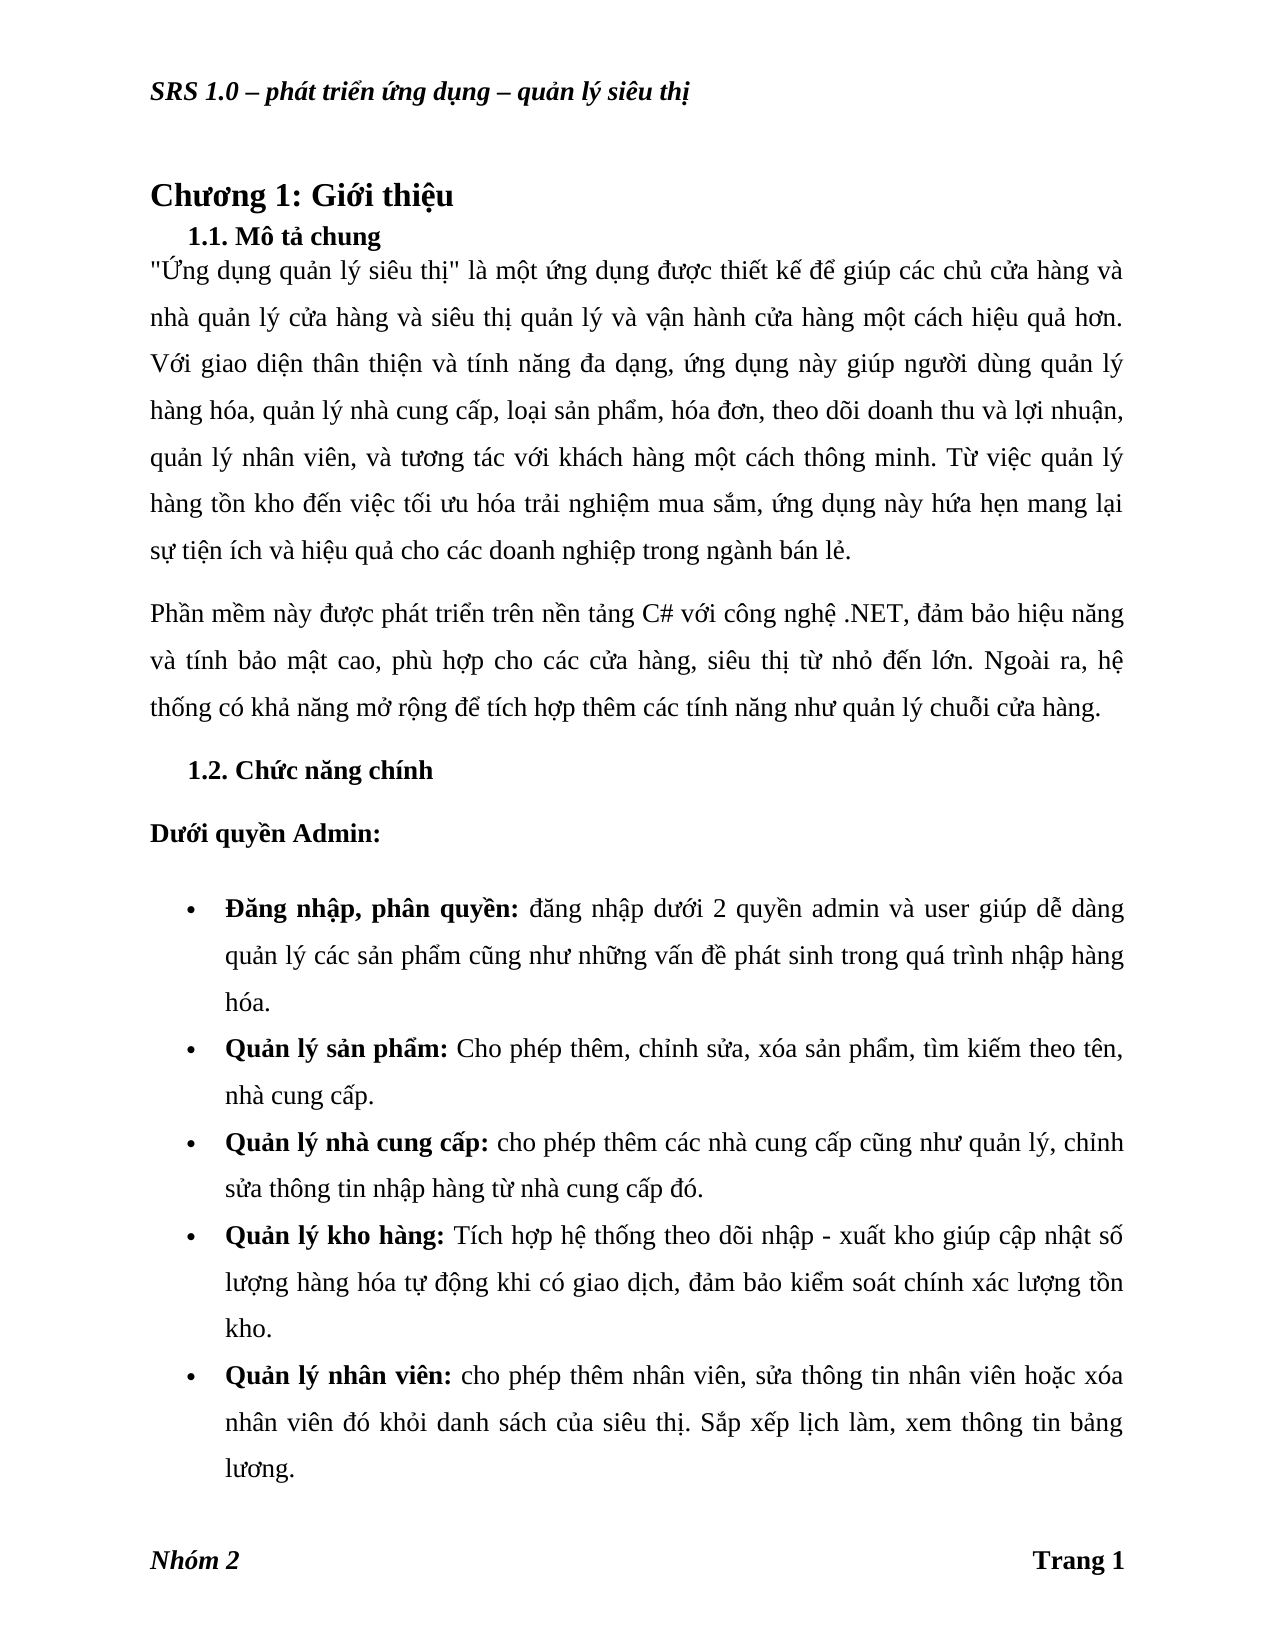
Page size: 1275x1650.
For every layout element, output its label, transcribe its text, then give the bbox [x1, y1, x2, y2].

subtitle Giới thiệu [150, 175, 1125, 213]
text Phần mềm này được phát triển trên nền tảng C# với công nghệ .NET, đảm bảo hiệu năng và tính bảo mật cao, phù hợp cho các cửa hàng, siêu thị từ nhỏ đến lớn. Ngoài ra, hệ thống có khả năng mở rộng để tích hợp thêm các tính năng như quản lý chuỗi cửa hàng. [150, 597, 1125, 722]
text Dưới quyền Admin: [150, 817, 1125, 848]
list Quản lý kho hàng: Tích hợp hệ thống theo dõi nhập - xuất kho giúp cập nhật số lượng hàng hóa tự động khi có giao dịch, đảm bảo kiểm soát chính xác lượng tồn kho. [187, 1219, 1125, 1344]
list Quản lý nhà cung cấp: cho phép thêm các nhà cung cấp cũng như quản lý, chỉnh sửa thông tin nhập hàng từ nhà cung cấp đó. [187, 1126, 1125, 1204]
list Quản lý sản phẩm: Cho phép thêm, chỉnh sửa, xóa sản phẩm, tìm kiếm theo tên, nhà cung cấp. [187, 1033, 1125, 1110]
subtitle Mô tả chung [187, 221, 1125, 252]
subtitle Chức năng chính [187, 754, 1125, 785]
text "Ứng dụng quản lý siêu thị" là một ứng dụng được thiết kế để giúp các chủ cửa hàng và nhà quản lý cửa hàng và siêu thị quản lý và vận hành cửa hàng một cách hiệu quả hơn. Với giao diện thân thiện và tính năng đa dạng, ứng dụng này giúp người dùng quản lý hàng hóa, quản lý nhà cung cấp, loại sản phẩm, hóa đơn, theo dõi doanh thu và lợi nhuận, quản lý nhân viên, và tương tác với khách hàng một cách thông minh. Từ việc quản lý hàng tồn kho đến việc tối ưu hóa trải nghiệm mua sắm, ứng dụng này hứa hẹn mang lại sự tiện ích và hiệu quả cho các doanh nghiệp trong ngành bán lẻ. [150, 254, 1125, 565]
list Đăng nhập, phân quyền: đăng nhập dưới 2 quyền admin và user giúp dễ dàng quản lý các sản phẩm cũng như những vấn đề phát sinh trong quá trình nhập hàng hóa. [187, 893, 1125, 1017]
list Quản lý nhân viên: cho phép thêm nhân viên, sửa thông tin nhân viên hoặc xóa nhân viên đó khỏi danh sách của siêu thị. Sắp xếp lịch làm, xem thông tin bảng lương. [187, 1359, 1125, 1484]
